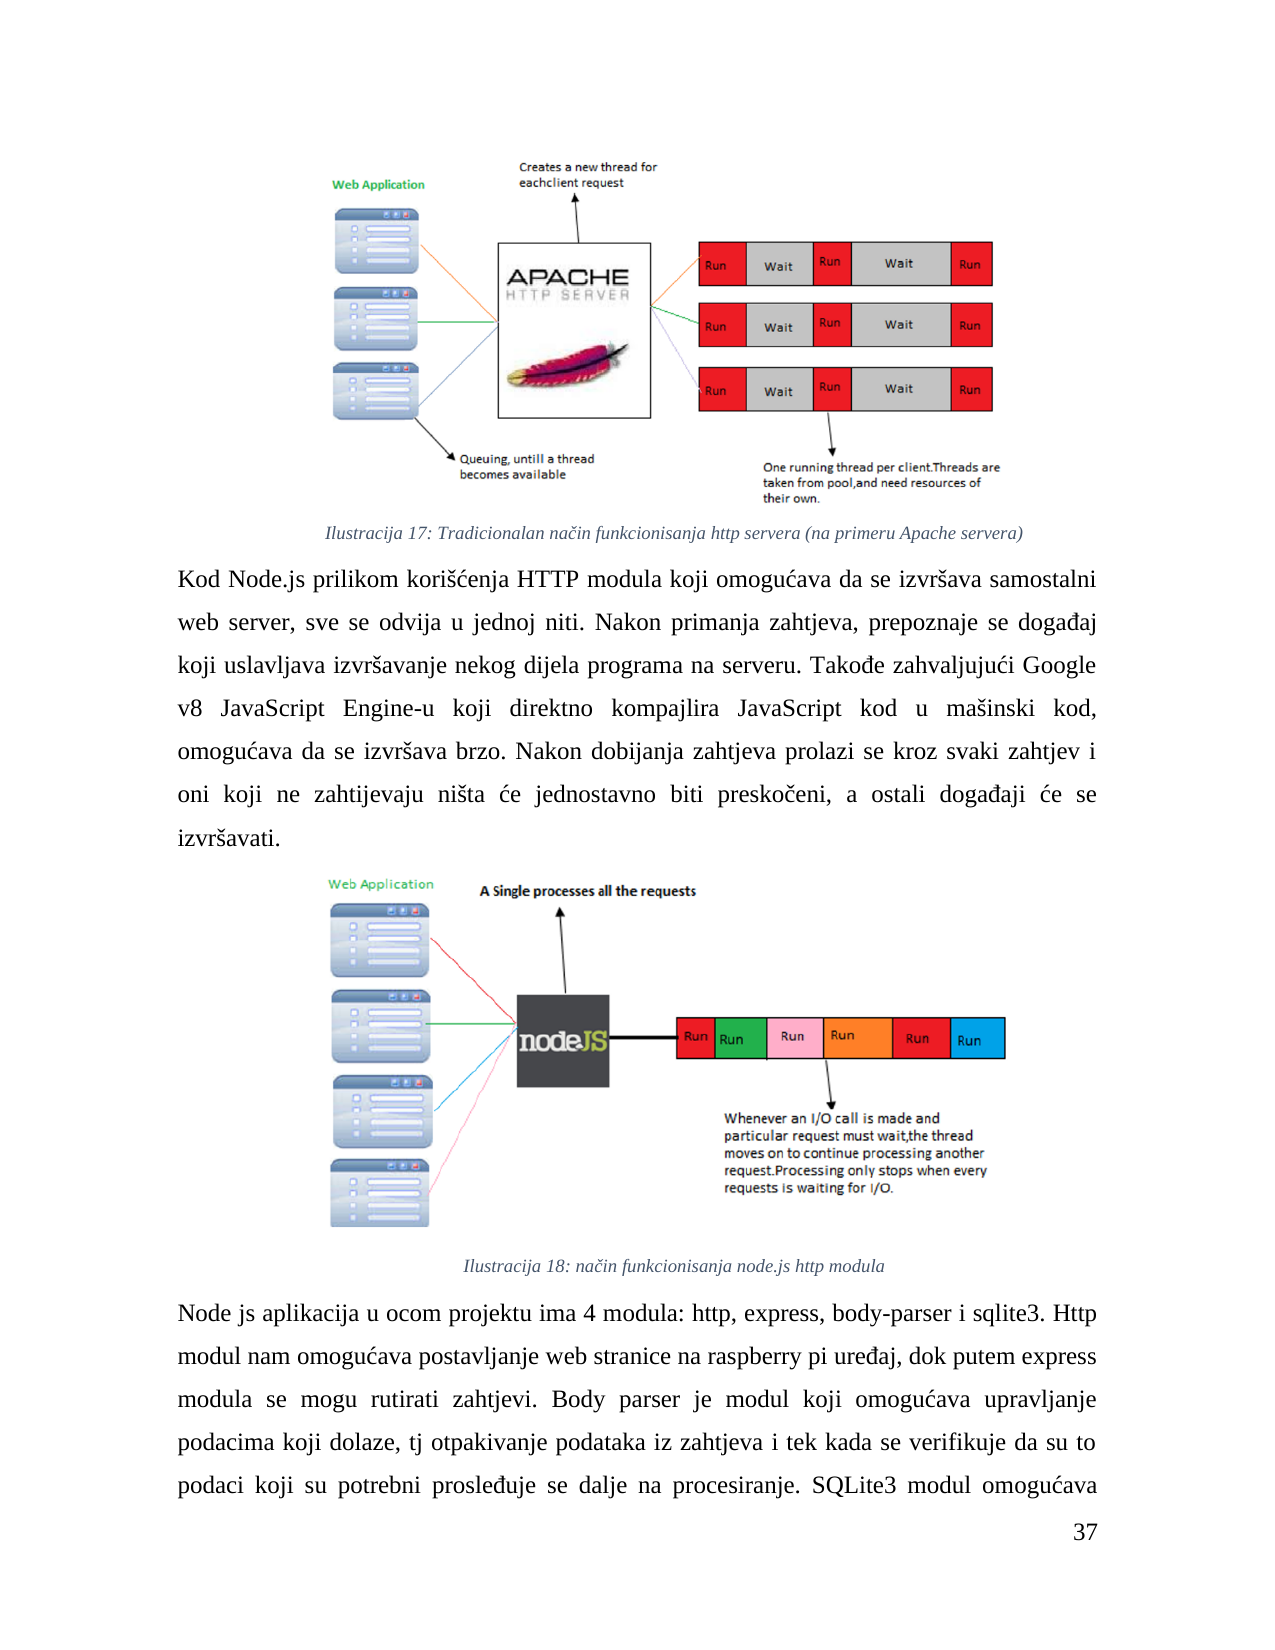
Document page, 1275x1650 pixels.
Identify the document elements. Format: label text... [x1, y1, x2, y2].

picture [318, 147, 1032, 508]
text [177, 1298, 1098, 1499]
text Kod Node.js prilikom korišćenja HTTP modula koji omogućava da se izvršava samostalni web server, sve se odvija u jednoj niti. Nakon primanja zahtjeva, prepoznaje se događaj koji uslavljava izvršavanje nekog dijela programa na serveru. Takođe zahvaljujući Google v8 JavaScript Engine-u koji direktno kompajlira JavaScript kod u mašinski kod, omogućava da se izvršava brzo. Nakon dobijanja zahtjeva prolazi se kroz svaki zahtjev i oni koji ne zahtijevaju ništa će jednostavno biti preskočeni, a ostali događaji će se izvršavati. [177, 564, 1098, 851]
text Ilustracija 17: Tradicionalan način funkcionisanja http servera (na primeru Apache servera) [177, 522, 1098, 543]
picture [315, 865, 1035, 1241]
text Ilustracija 18: način funkcionisanja node.js http modula [177, 1255, 1098, 1277]
